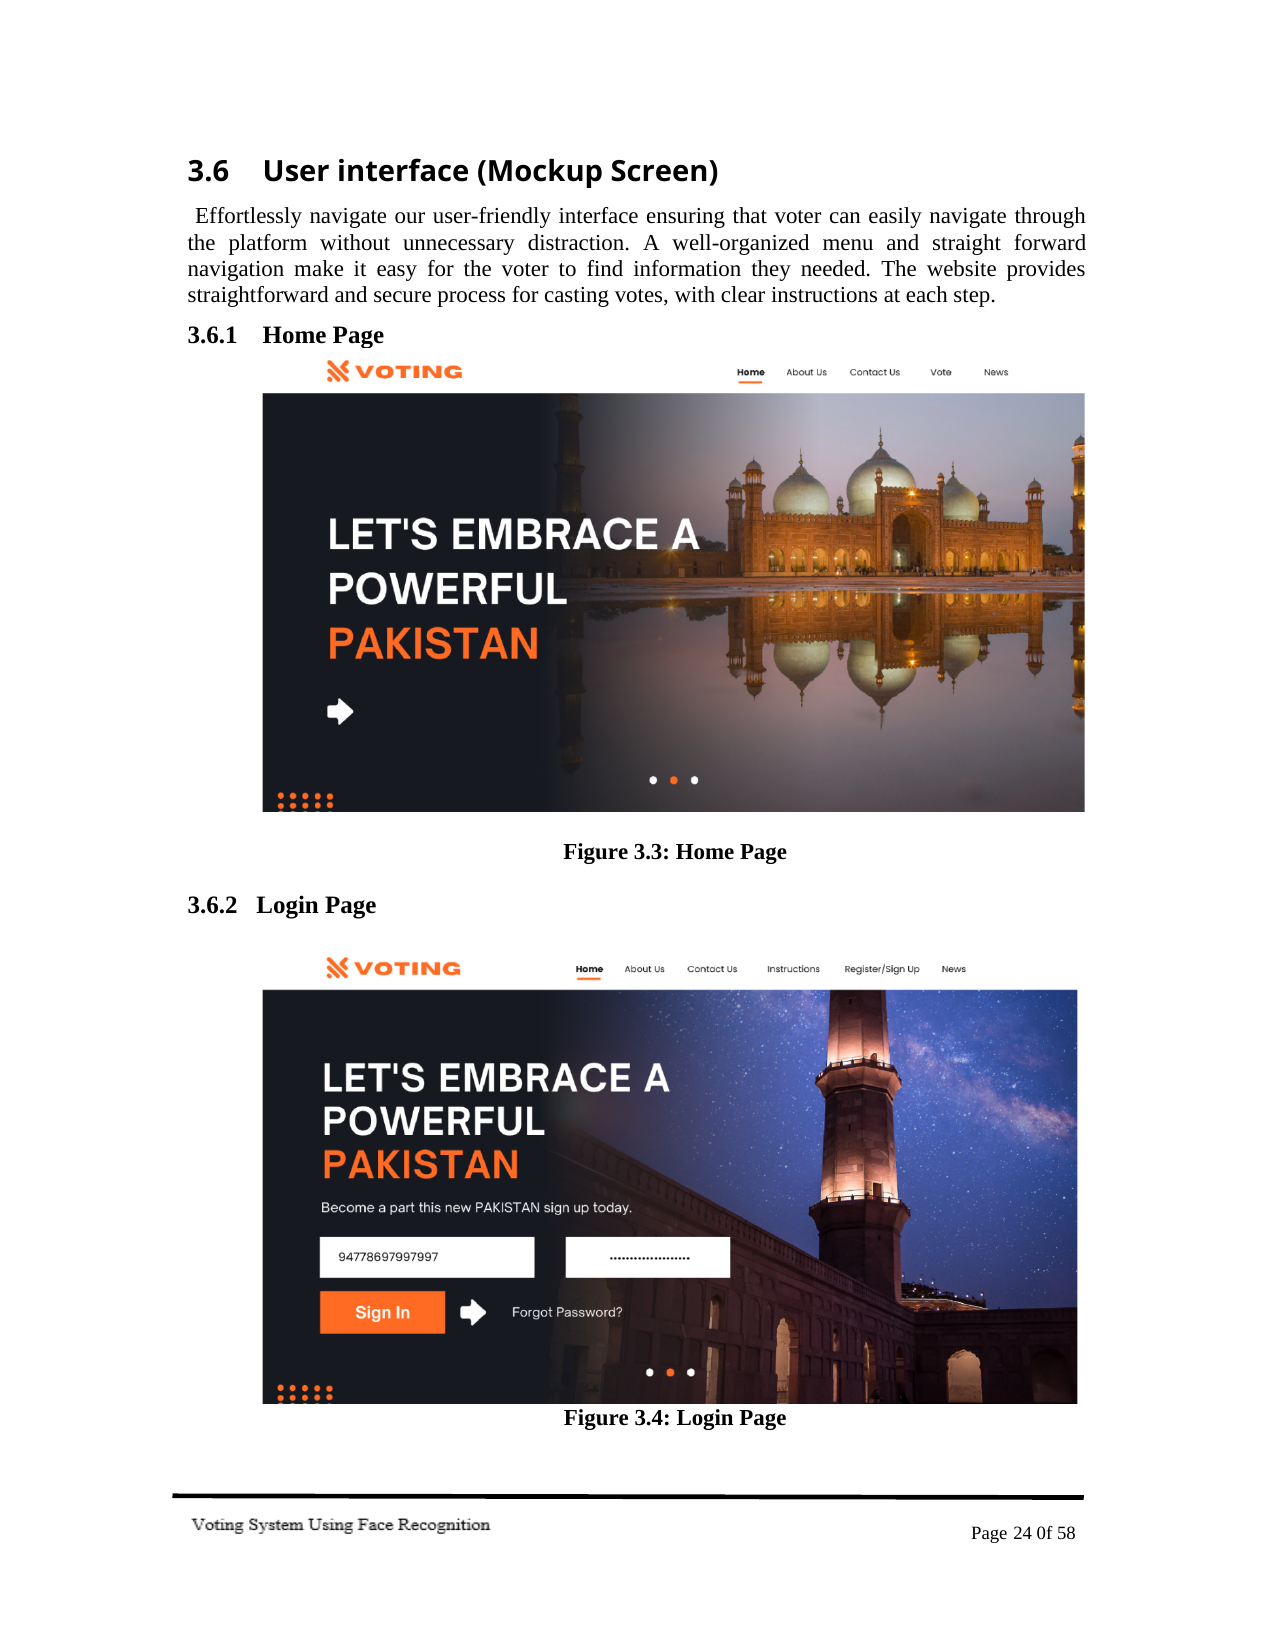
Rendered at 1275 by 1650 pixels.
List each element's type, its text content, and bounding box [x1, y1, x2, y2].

list 3.6.2 Login Page [187, 890, 1087, 919]
picture [187, 1515, 494, 1539]
list Figure 3.4: Login Page [262, 1404, 1087, 1430]
list Figure 3.3: Home Page [262, 838, 1087, 864]
list Home Page [187, 320, 1087, 349]
picture [262, 945, 1078, 1404]
picture [262, 348, 1085, 812]
subtitle User interface (Mockup Screen) [187, 150, 1087, 190]
text Effortlessly navigate our user-friendly interface ensuring that voter can easily navigate through the platform without unnecessary distraction. A well-organized menu and straight forward navigation make it easy for the voter to find information they needed. The website provides straightforward and secure process for casting votes, with clear instructions at each step. [187, 202, 1087, 308]
